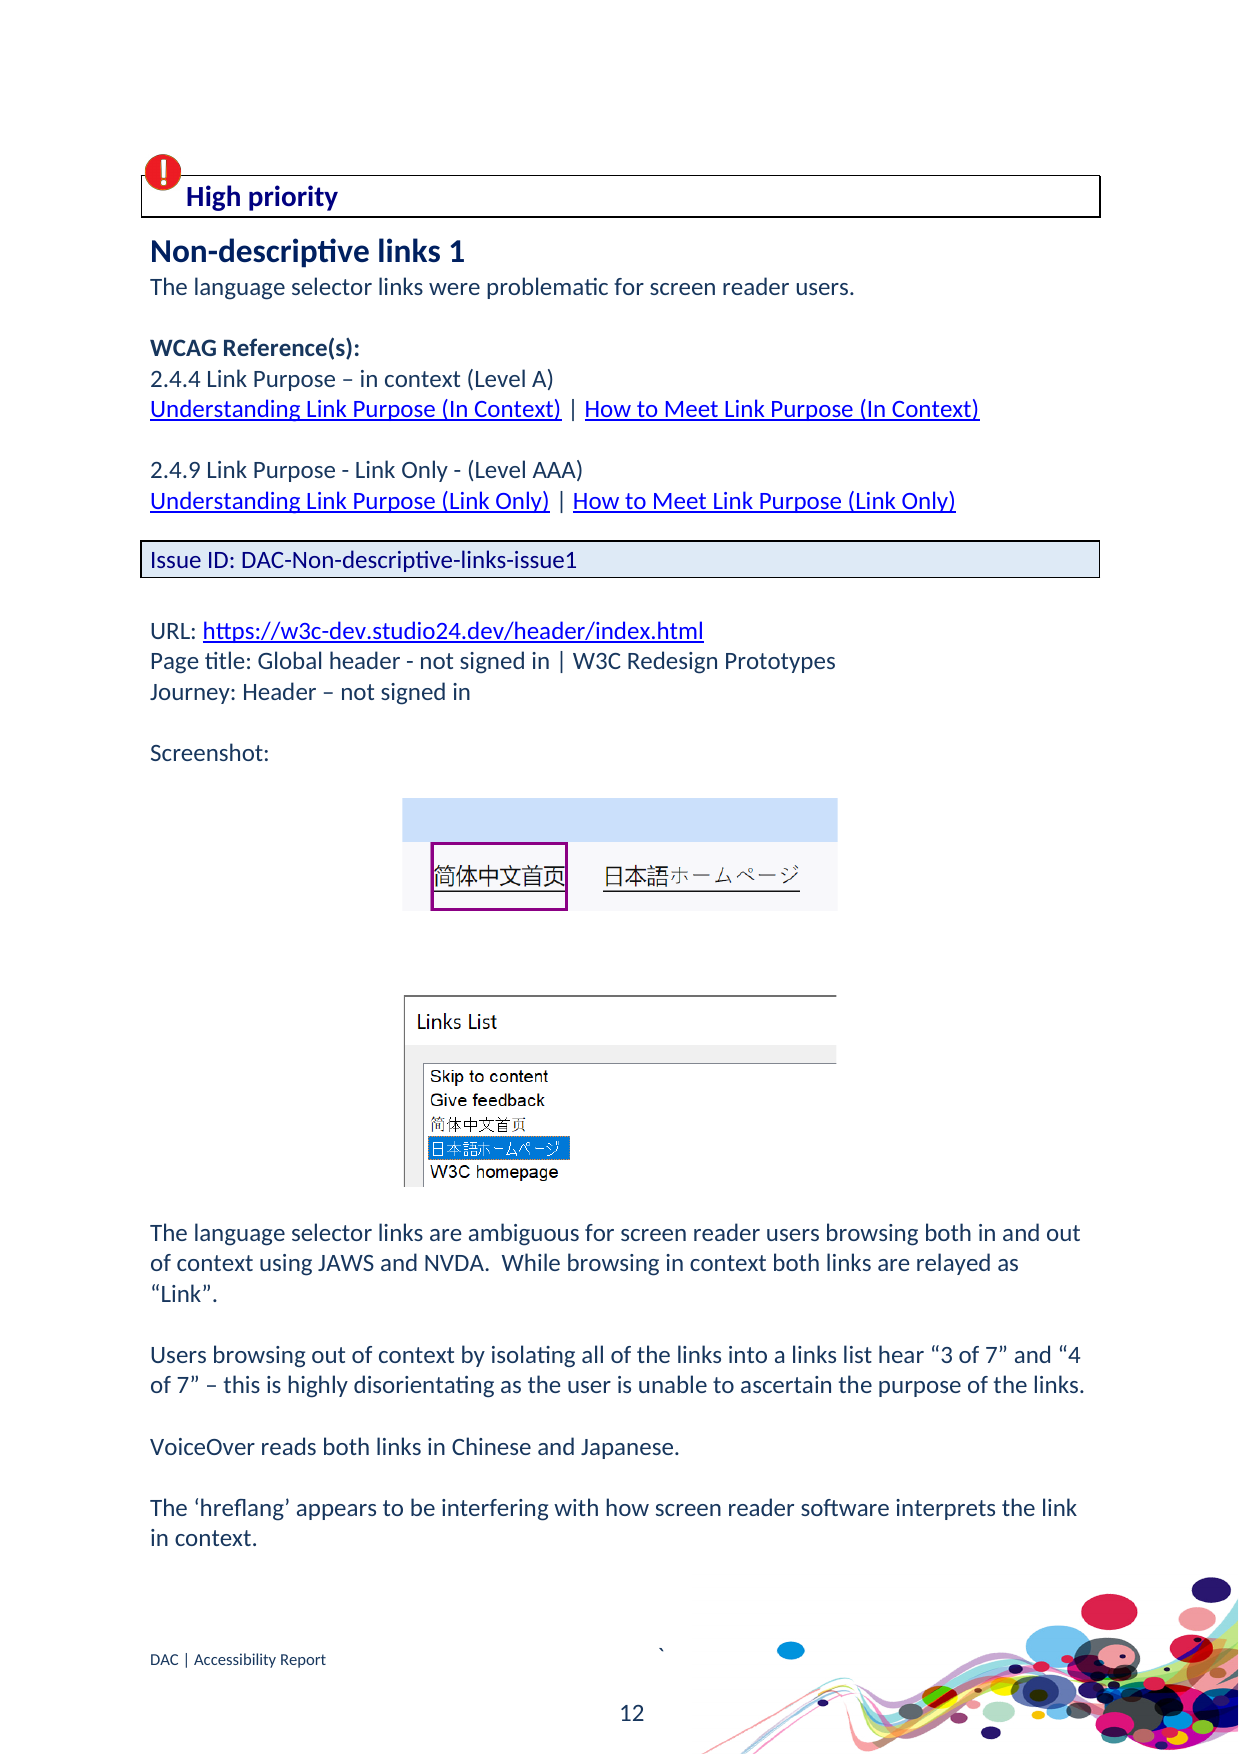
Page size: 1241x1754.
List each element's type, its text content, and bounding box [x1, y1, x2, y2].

picture [692, 1563, 1239, 1754]
text The language selector links are ambiguous for screen reader users browsing both in and out of context using JAWS and NVDA. While browsing in context both links are relayed as “Link”. [150, 1217, 1090, 1308]
subtitle Issue ID: DAC-Non-descriptive-links-issue1 [142, 542, 1099, 577]
text Page title: Global header - not signed in | W3C Redesign Prototypes [150, 645, 1090, 676]
text Journey: Header – not signed in [150, 676, 1090, 706]
text WCAG Reference(s): [150, 332, 1090, 363]
text Screenshot: [150, 737, 1090, 767]
picture [402, 798, 838, 966]
subtitle High priority [142, 176, 1099, 216]
text Understanding Link Purpose (Link Only) | How to Meet Link Purpose (Link Only) [150, 485, 1090, 515]
text Understanding Link Purpose (In Context) | How to Meet Link Purpose (In Context) [150, 393, 1090, 424]
text Users browsing out of context by isolating all of the links into a links list hear “3 of 7” and “4 of 7” – this is highly disorientating as the user is unable to ascertain the purpose of the links. [150, 1339, 1090, 1400]
text 2.4.9 Link Purpose - Link Only - (Level AAA) [150, 454, 1090, 485]
text 2.4.4 Link Purpose – in context (Level A) [150, 363, 1090, 393]
text The ‘hreflang’ appears to be interfering with how screen reader software interprets the link in context. [150, 1492, 1090, 1553]
text URL: https://w3c-dev.studio24.dev/header/index.html [150, 615, 1090, 645]
picture [144, 154, 182, 191]
subtitle Non-descriptive links 1 [150, 230, 1090, 271]
text The language selector links were problematic for screen reader users. [150, 271, 1090, 302]
text VoiceOver reads both links in Chinese and Japanese. [150, 1431, 1090, 1461]
picture [403, 995, 837, 1187]
